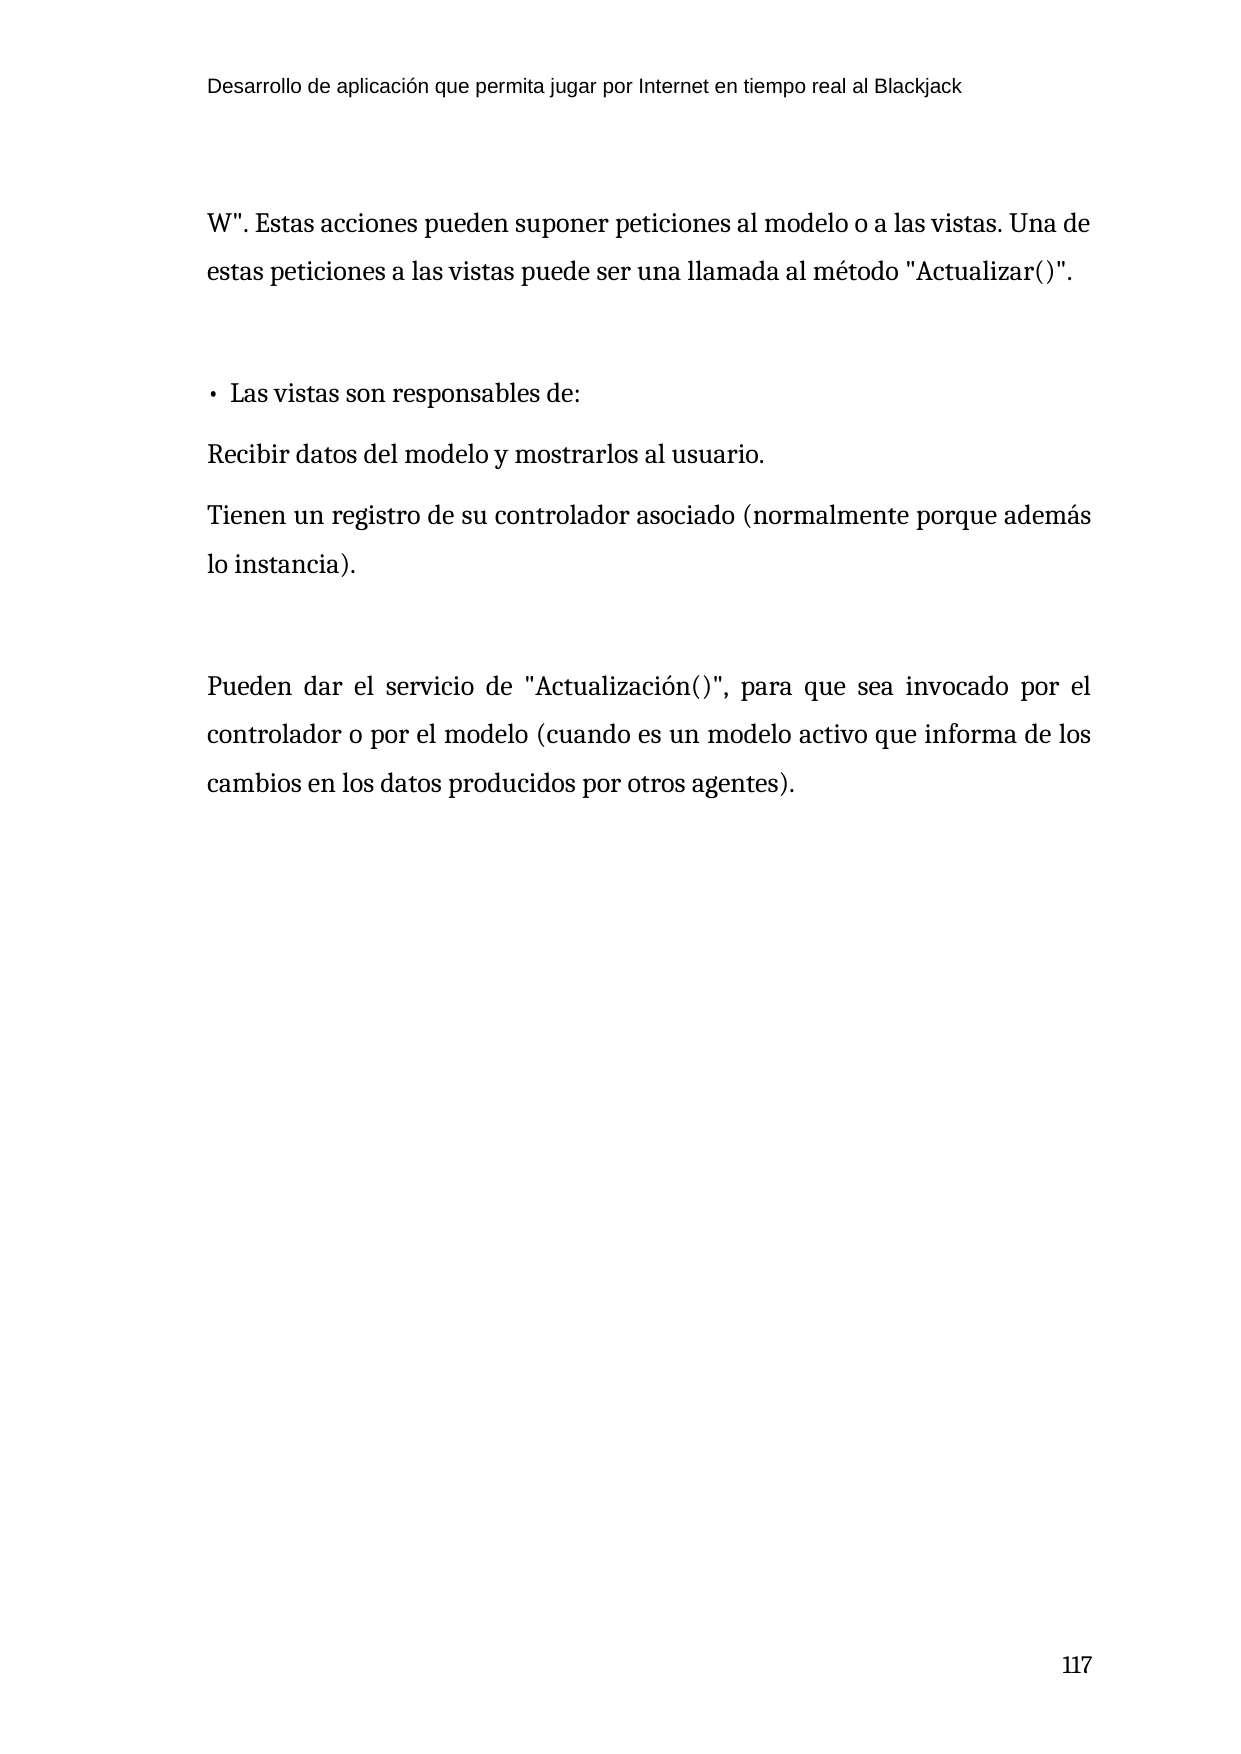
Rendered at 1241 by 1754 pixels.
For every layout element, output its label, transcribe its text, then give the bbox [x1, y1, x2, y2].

text Recibir datos del modelo y mostrarlos al usuario. [207, 438, 1092, 471]
text Pueden dar el servicio de "Actualización()", para que sea invocado por el controlador o por el modelo (cuando es un modelo activo que informa de los cambios en los datos producidos por otros agentes). [207, 670, 1092, 799]
list Las vistas son responsables de: [207, 377, 1092, 410]
text Tienen un registro de su controlador asociado (normalmente porque además lo instancia). [207, 499, 1092, 580]
